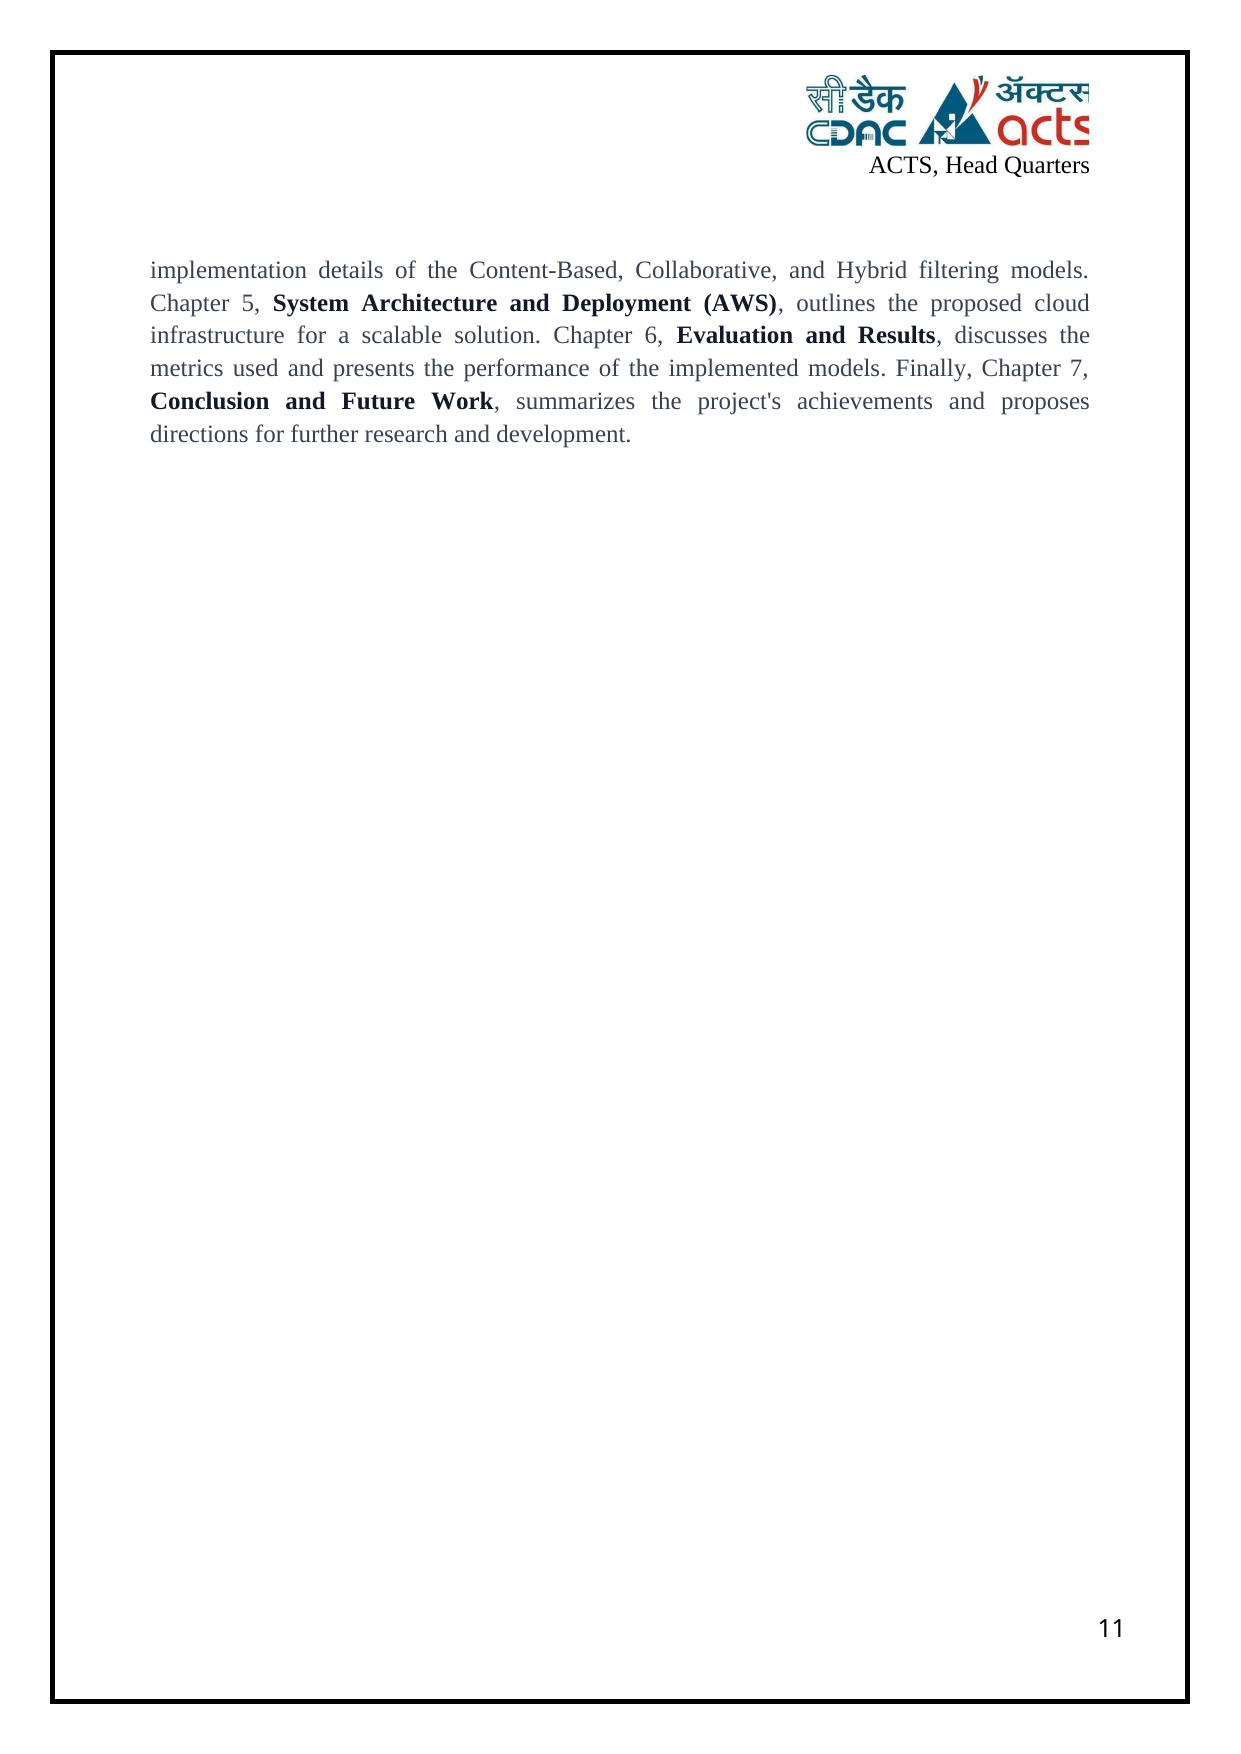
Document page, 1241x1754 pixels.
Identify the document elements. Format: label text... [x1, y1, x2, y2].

picture [806, 75, 1089, 146]
